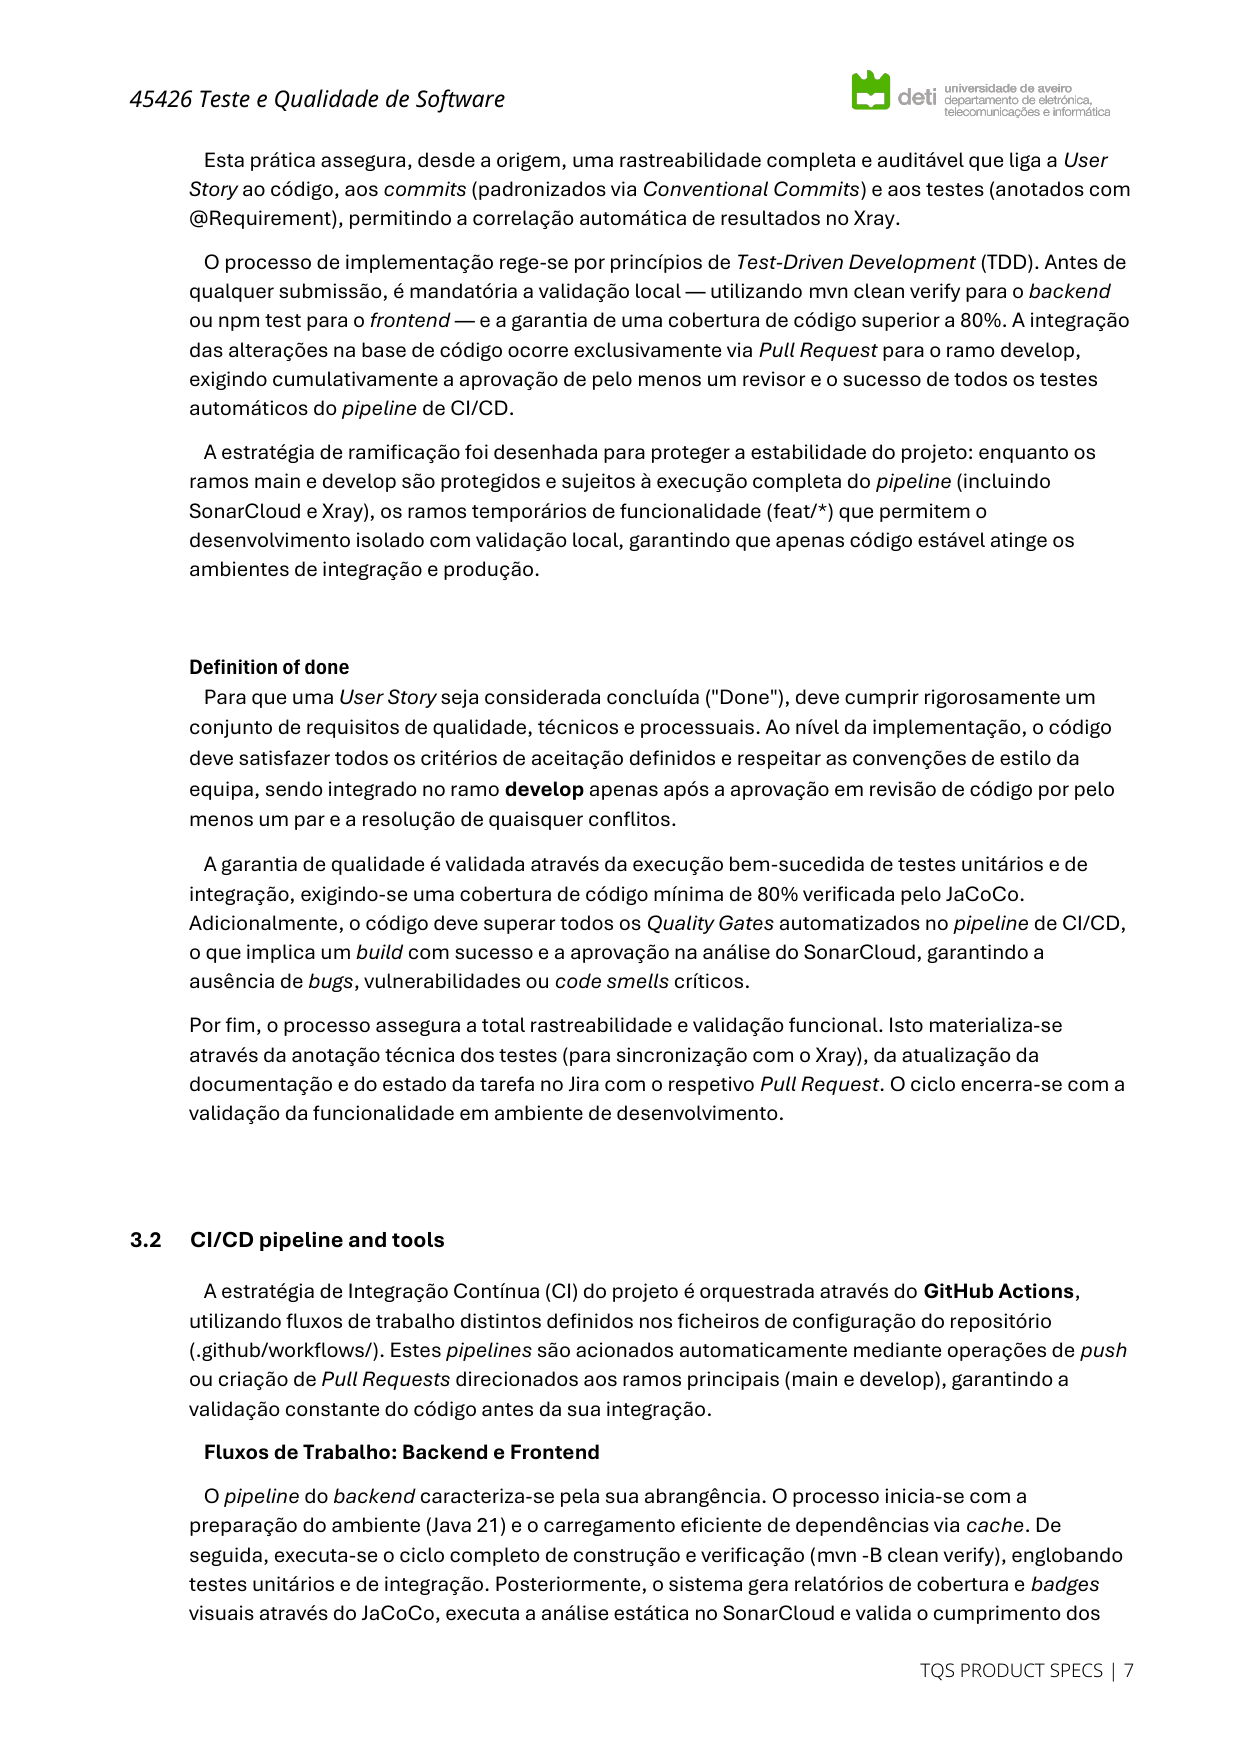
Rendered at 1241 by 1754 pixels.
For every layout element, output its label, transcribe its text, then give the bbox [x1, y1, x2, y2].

picture [851, 70, 1111, 119]
text O processo de implementação rege-se por princípios de Test-Driven Development (TDD). Antes de qualquer submissão, é mandatória a validação local — utilizando mvn clean verify para o backend ou npm test para o frontend — e a garantia de uma cobertura de código superior a 80%. A integração das alterações na base de código ocorre exclusivamente via Pull Request para o ramo develop, exigindo cumulativamente a aprovação de pelo menos um revisor e o sucesso de todos os testes automáticos do pipeline de CI/CD. [189, 249, 1134, 422]
text Por fim, o processo assegura a total rastreabilidade e validação funcional. Isto materializa-se através da anotação técnica dos testes (para sincronização com o Xray), da atualização da documentação e do estado da tarefa no Jira com o respetivo Pull Request. O ciclo encerra-se com a validação da funcionalidade em ambiente de desenvolvimento. [189, 1012, 1134, 1127]
text A garantia de qualidade é validada através da execução bem-sucedida de testes unitários e de integração, exigindo-se uma cobertura de código mínima de 80% verificada pelo JaCoCo. Adicionalmente, o código deve superar todos os Quality Gates automatizados no pipeline de CI/CD, o que implica um build com sucesso e a aprovação na análise do SonarCloud, garantindo a ausência de bugs, vulnerabilidades ou code smells críticos. [189, 851, 1134, 995]
text A estratégia de ramificação foi desenhada para proteger a estabilidade do projeto: enquanto os ramos main e develop são protegidos e sujeitos à execução completa do pipeline (incluindo SonarCloud e Xray), os ramos temporários de funcionalidade (feat/*) que permitem o desenvolvimento isolado com validação local, garantindo que apenas código estável atinge os ambientes de integração e produção. [189, 439, 1134, 583]
text Fluxos de Trabalho: Backend e Frontend [189, 1439, 1134, 1466]
text Para que uma User Story seja considerada concluída ("Done"), deve cumprir rigorosamente um conjunto de requisitos de qualidade, técnicos e processuais. Ao nível da implementação, o código deve satisfazer todos os critérios de aceitação definidos e respeitar as convenções de estilo da equipa, sendo integrado no ramo develop apenas após a aprovação em revisão de código por pelo menos um par e a resolução de quaisquer conflitos. [189, 683, 1134, 833]
subtitle Definition of done [189, 654, 1134, 681]
subtitle CI/CD pipeline and tools [130, 1223, 1075, 1253]
text A estratégia de Integração Contínua (CI) do projeto é orquestrada através do GitHub Actions, utilizando fluxos de trabalho distintos definidos nos ficheiros de configuração do repositório (.github/workflows/). Estes pipelines são acionados automaticamente mediante operações de push ou criação de Pull Requests direcionados aos ramos principais (main e develop), garantindo a validação constante do código antes da sua integração. [189, 1278, 1134, 1422]
